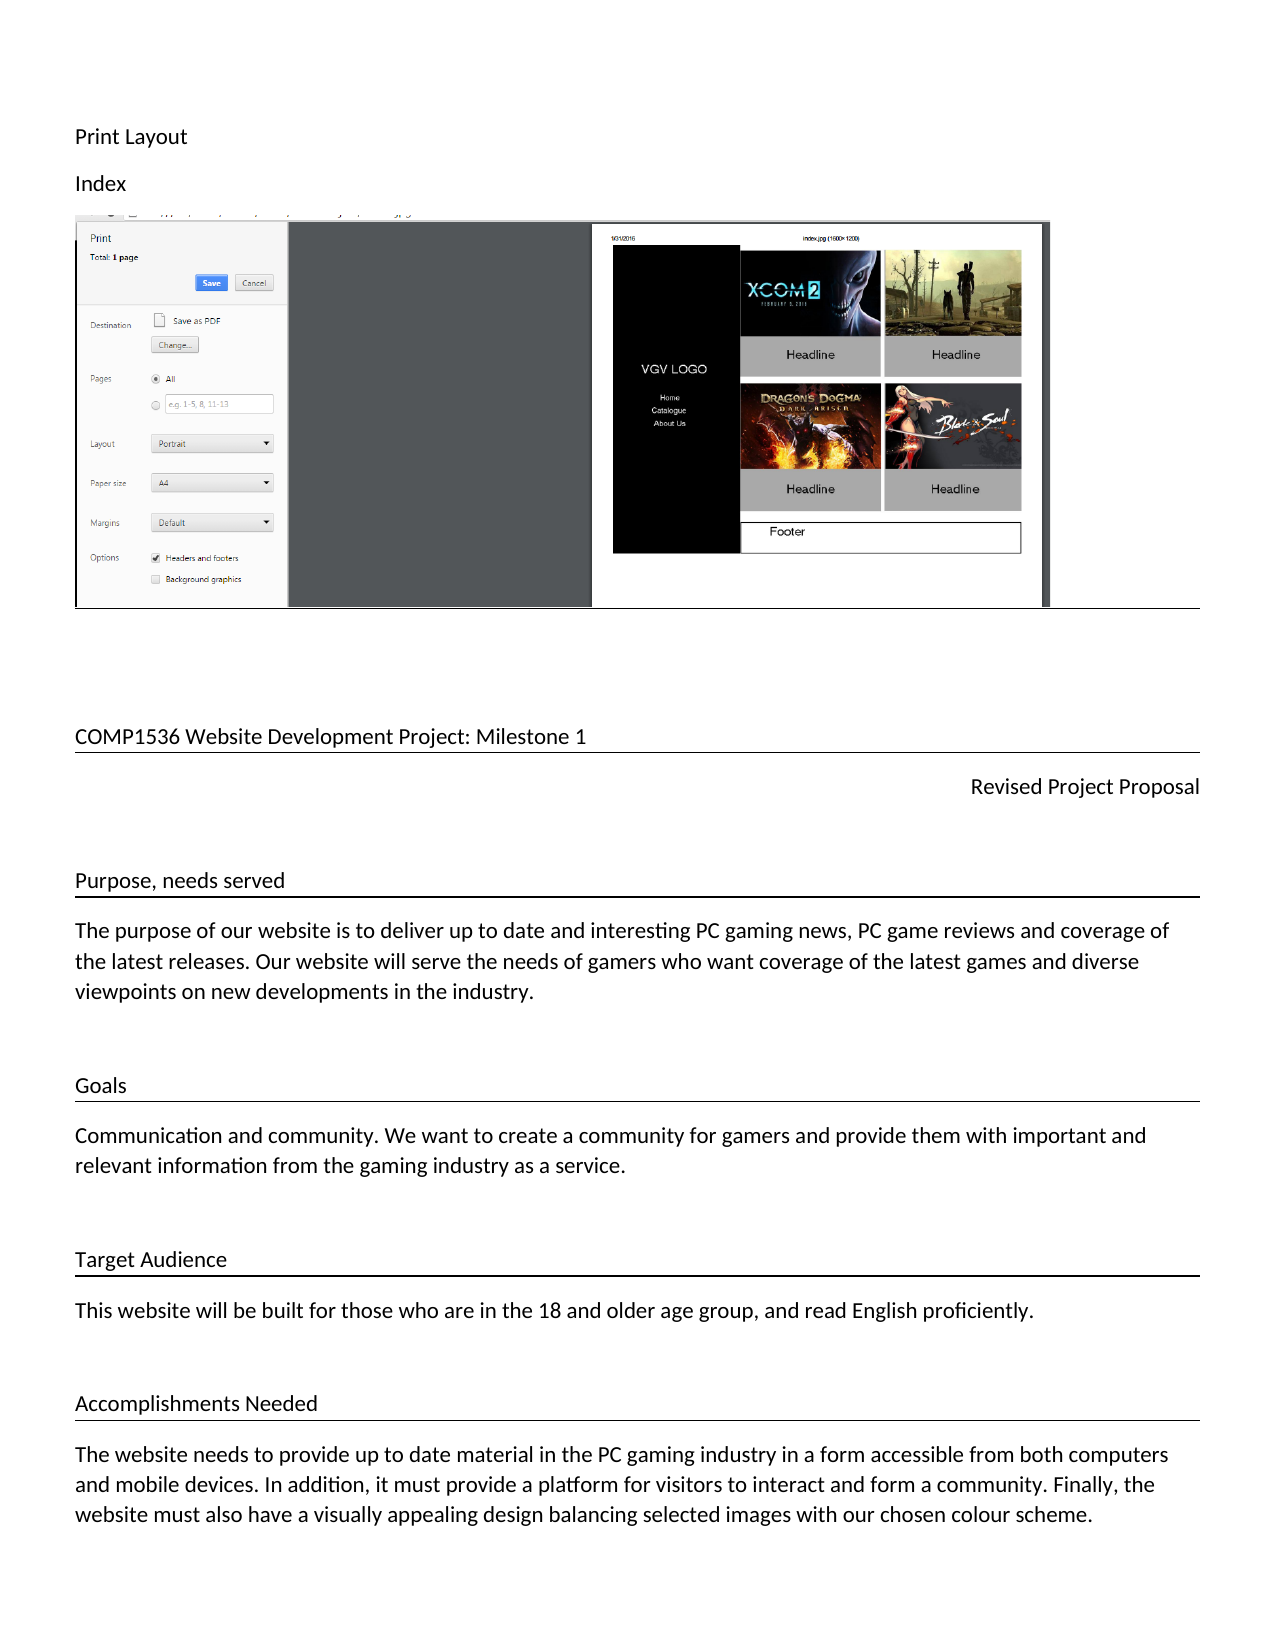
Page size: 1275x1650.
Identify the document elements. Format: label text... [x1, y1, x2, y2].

text Purpose, needs served [75, 866, 1200, 896]
text Project Proposal [75, 772, 1200, 800]
text The purpose of our website is to deliver up to date and interesting PC gaming news, PC game reviews and coverage of the latest releases. Our website will serve the needs of gamers who want coverage of the latest games and diverse viewpoints on new developments in the industry. [75, 917, 1200, 1005]
text Accomplishments Needed [75, 1389, 1200, 1420]
text COMP1536 Website Development Project [75, 722, 1200, 752]
text Target Audience [75, 1245, 1200, 1275]
text Communication and community. We want to create a community for gamers and provide them with important and relevant information from the gaming industry as a service. [75, 1121, 1200, 1179]
picture [75, 215, 1050, 607]
text Goals [75, 1071, 1200, 1101]
text This website will be built for those who are in the 18 and older age group, and read English proficiently. [75, 1296, 1200, 1324]
text The website needs to provide up to date material in the PC gaming industry in a form accessible from both computers and mobile devices. Imust provide a platform for visitors to interact and form a community. [75, 1440, 1200, 1528]
